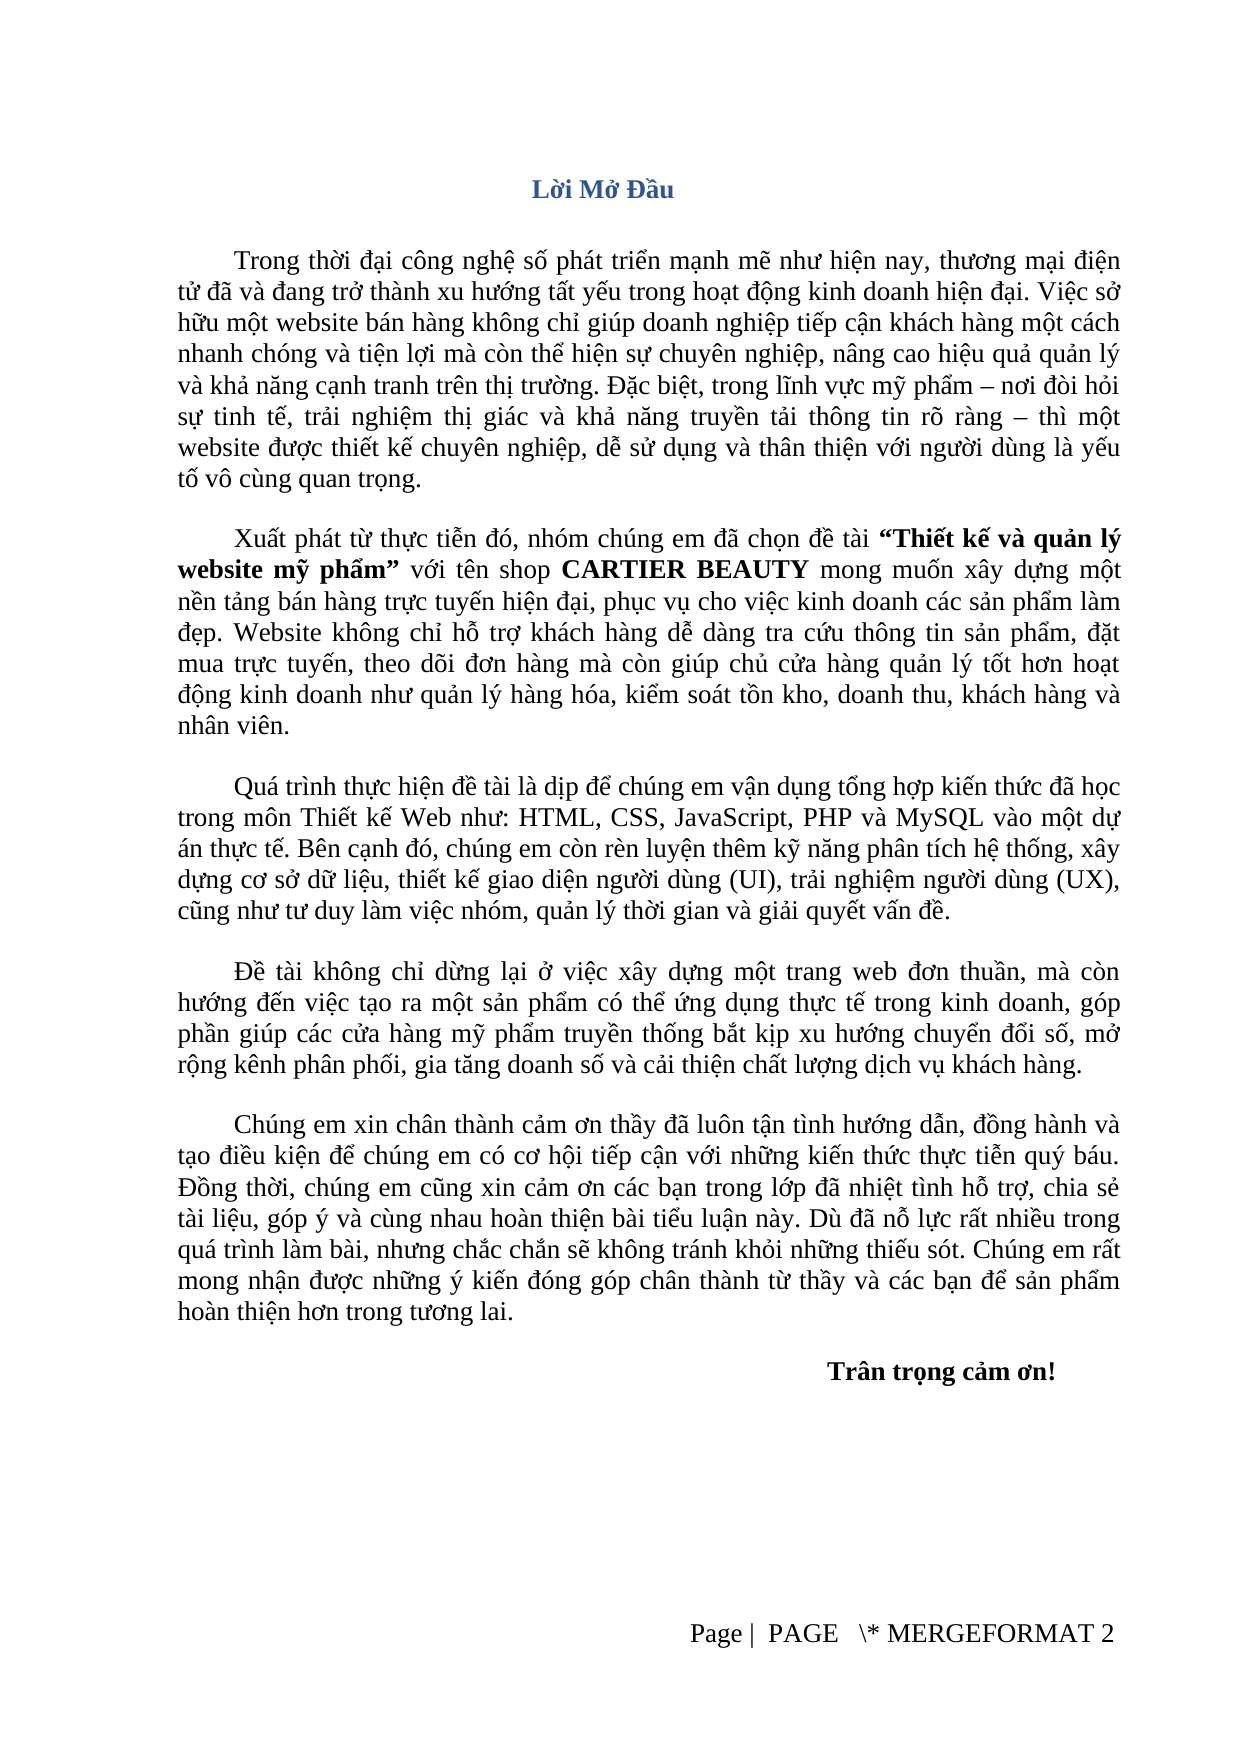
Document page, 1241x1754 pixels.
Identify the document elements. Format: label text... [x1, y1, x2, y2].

text Trân trọng cảm ơn! [768, 1356, 1122, 1387]
text Xuất phát từ thực tiễn đó, nhóm chúng em đã chọn đề tài “Thiết kế và quản lý website mỹ phẩm” với tên shop CARTIER BEAUTY mong muốn xây dựng một nền tảng bán hàng trực tuyến hiện đại, phục vụ cho việc kinh doanh các sản phẩm làm đẹp. Website không chỉ hỗ trợ khách hàng dễ dàng tra cứu thông tin sản phẩm, đặt mua trực tuyến, theo dõi đơn hàng mà còn giúp chủ cửa hàng quản lý tốt hơn hoạt động kinh doanh như quản lý hàng hóa, kiểm soát tồn kho, doanh thu, khách hàng và nhân viên. [177, 522, 1122, 741]
text Quá trình thực hiện đề tài là dịp để chúng em vận dụng tổng hợp kiến thức đã học trong môn Thiết kế Web như: HTML, CSS, JavaScript, PHP và MySQL vào một dự án thực tế. Bên cạnh đó, chúng em còn rèn luyện thêm kỹ năng phân tích hệ thống, xây dựng cơ sở dữ liệu, thiết kế giao diện người dùng (UI), trải nghiệm người dùng (UX), cũng như tư duy làm việc nhóm, quản lý thời gian và giải quyết vấn đề. [177, 770, 1122, 925]
text Trong thời đại công nghệ số phát triển mạnh mẽ như hiện nay, thương mại điện tử đã và đang trở thành xu hướng tất yếu trong hoạt động kinh doanh hiện đại. Việc sở hữu một website bán hàng không chỉ giúp doanh nghiệp tiếp cận khách hàng một cách nhanh chóng và tiện lợi mà còn thể hiện sự chuyên nghiệp, nâng cao hiệu quả quản lý và khả năng cạnh tranh trên thị trường. Đặc biệt, trong lĩnh vực mỹ phẩm – nơi đòi hỏi sự tinh tế, trải nghiệm thị giác và khả năng truyền tải thông tin rõ ràng – thì một website được thiết kế chuyên nghiệp, dễ sử dụng và thân thiện với người dùng là yếu tố vô cùng quan trọng. [177, 244, 1122, 493]
text Đề tài không chỉ dừng lại ở việc xây dựng một trang web đơn thuần, mà còn hướng đến việc tạo ra một sản phẩm có thể ứng dụng thực tế trong kinh doanh, góp phần giúp các cửa hàng mỹ phẩm truyền thống bắt kịp xu hướng chuyển đổi số, mở rộng kênh phân phối, gia tăng doanh số và cải thiện chất lượng dịch vụ khách hàng. [177, 954, 1122, 1079]
text Lời Mở Đầu [472, 173, 1122, 204]
text Chúng em xin chân thành cảm ơn thầy đã luôn tận tình hướng dẫn, đồng hành và tạo điều kiện để chúng em có cơ hội tiếp cận với những kiến thức thực tiễn quý báu. Đồng thời, chúng em cũng xin cảm ơn các bạn trong lớp đã nhiệt tình hỗ trợ, chia sẻ tài liệu, góp ý và cùng nhau hoàn thiện bài tiểu luận này. Dù đã nỗ lực rất nhiều trong quá trình làm bài, nhưng chắc chắn sẽ không tránh khỏi những thiếu sót. Chúng em rất mong nhận được những ý kiến đóng góp chân thành từ thầy và các bạn để sản phẩm hoàn thiện hơn trong tương lai. [177, 1108, 1122, 1326]
